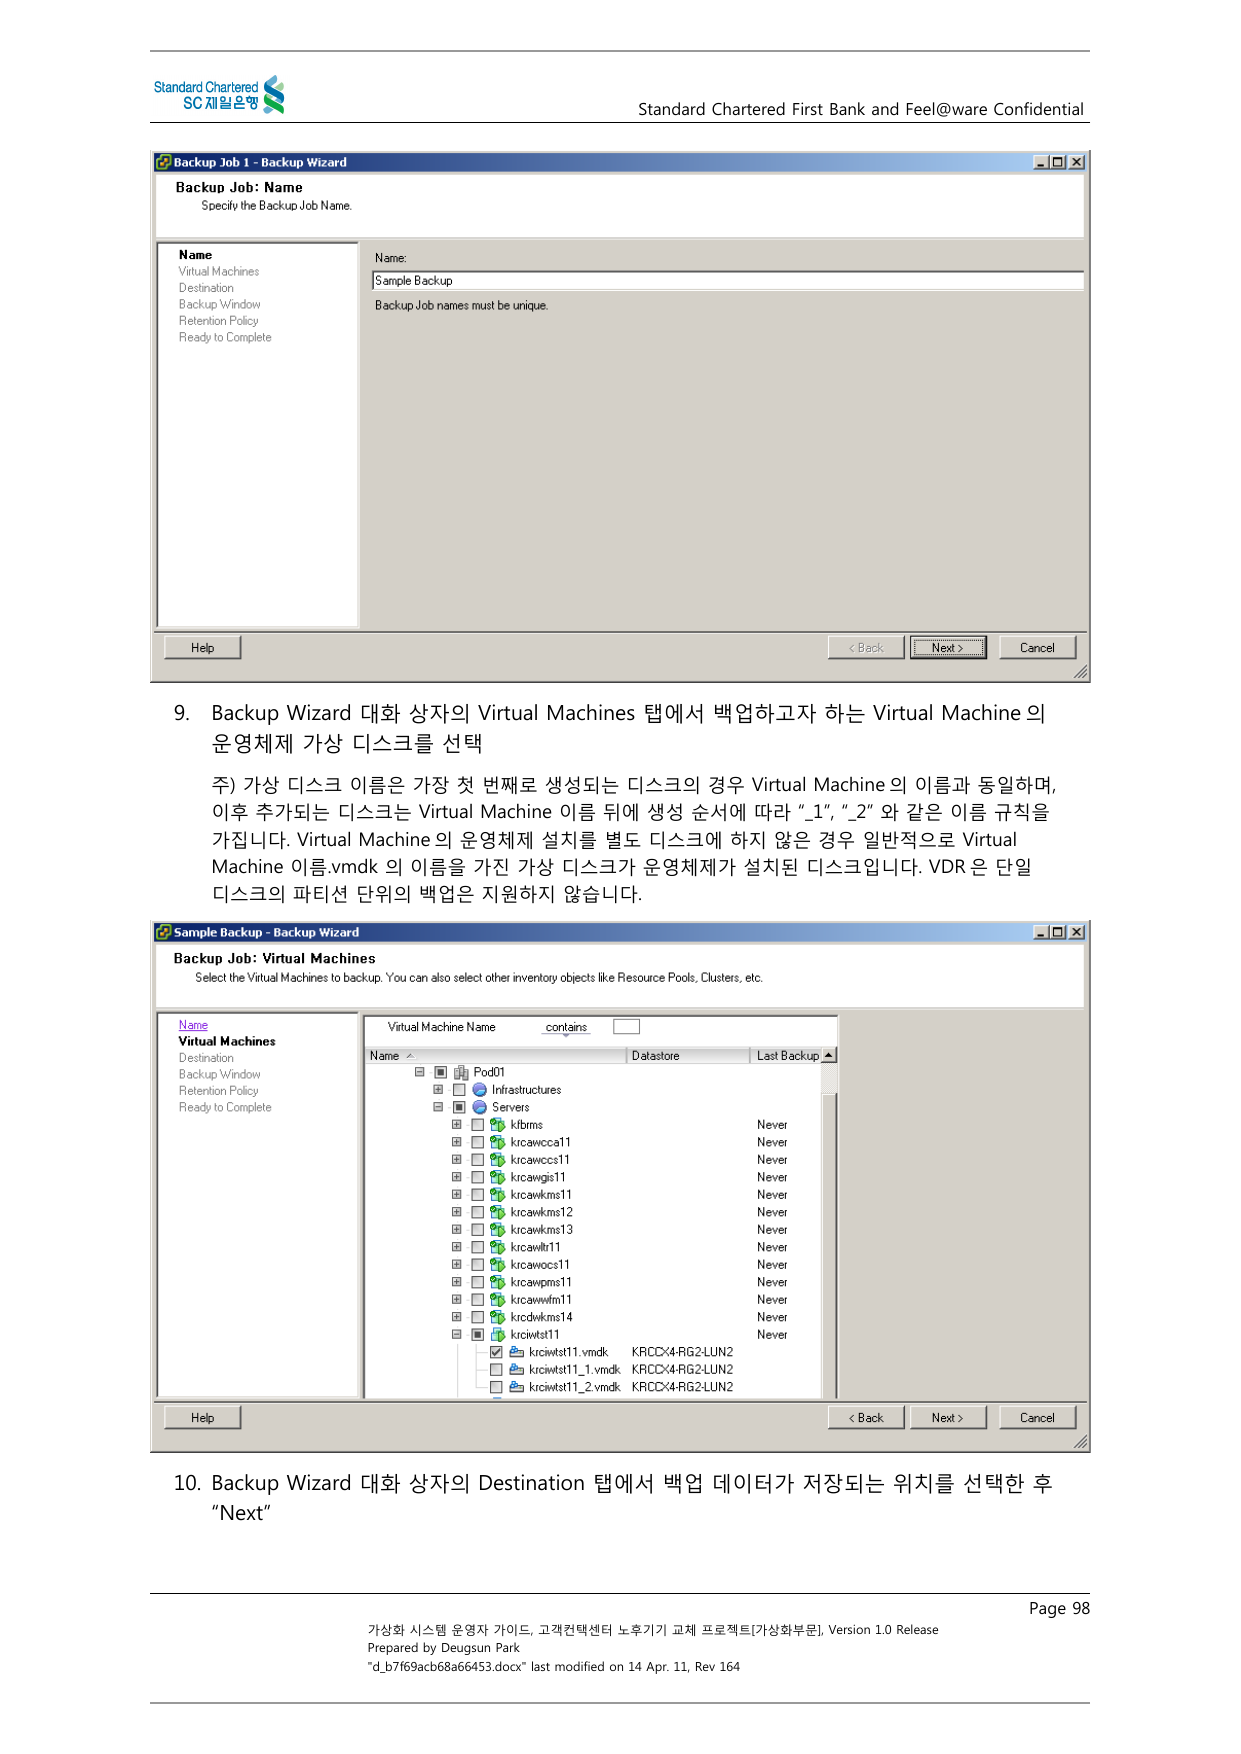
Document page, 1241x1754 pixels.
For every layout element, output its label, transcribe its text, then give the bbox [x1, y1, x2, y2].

picture [150, 920, 1091, 1453]
list Backup Wizard 대화 상자의 Destination 탭에서 백업 데이터가 저장되는 위치를 선택한 후 “Next” [174, 1468, 1090, 1526]
picture [150, 150, 1091, 683]
list Backup Wizard 대화 상자의 Virtual Machines 탭에서 백업하고자 하는 Virtual Machine의 운영체제 가상 디스크를 선택 [174, 698, 1090, 756]
list 주) 가상 디스크 이름은 가장 첫 번째로 생성되는 디스크의 경우 Virtual Machine의 이름과 동일하며, 이후 추가되는 디스크는 Virtual Machine 이름 뒤에 생성 순서에 따라 “_1”, “_2” 와 같은 이름 규칙을 가집니다. Virtual Machine의 운영체제 설치를 별도 디스크에 하지 않은 경우 일반적으로 Virtual Machine 이름.vmdk 의 이름을 가진 가상 디스크가 운영체제가 설치된 디스크입니다. VDR은 단일 디스크의 파티션 단위의 백업은 지원하지 않습니다. [211, 771, 1090, 905]
